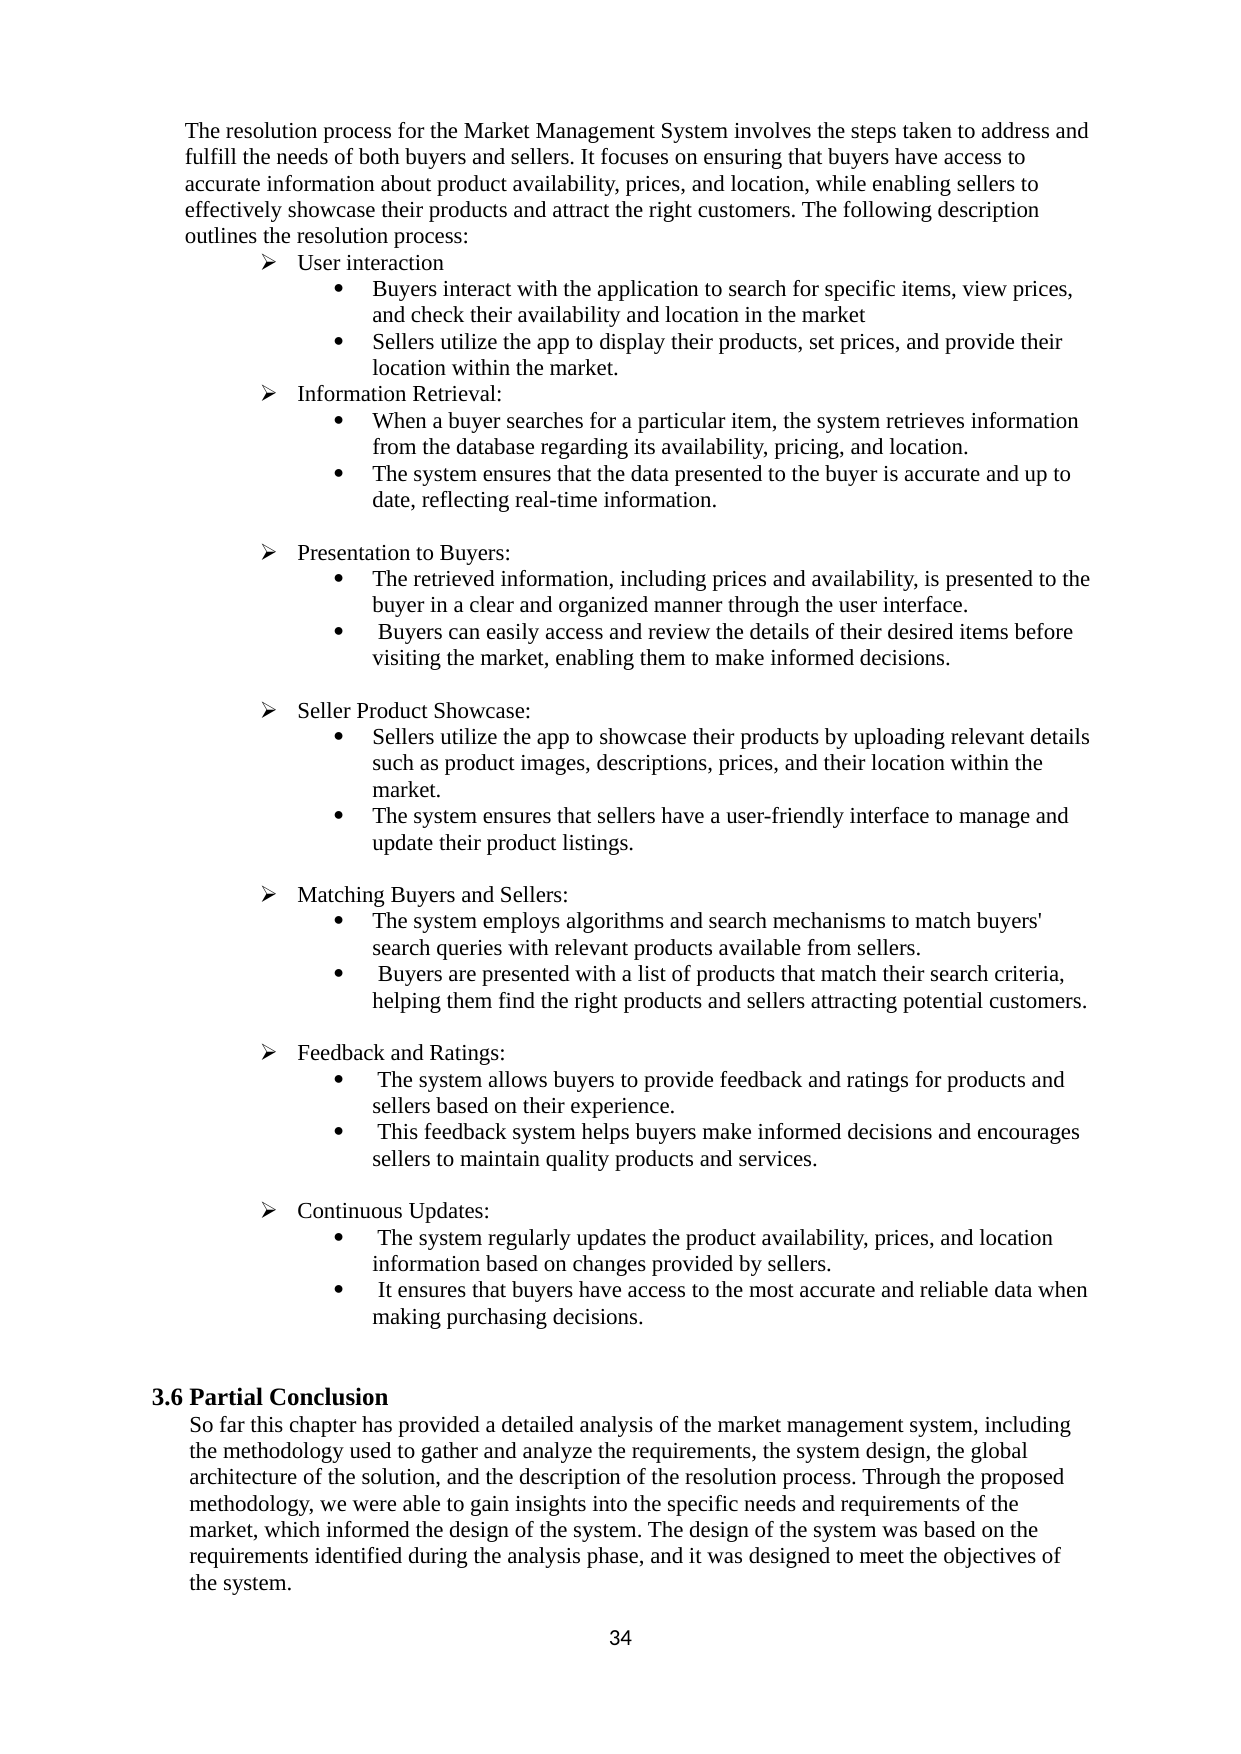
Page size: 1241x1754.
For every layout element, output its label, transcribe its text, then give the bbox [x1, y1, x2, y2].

list The system employs algorithms and search mechanisms to match buyers' search queries with relevant products available from sellers. [334, 908, 1093, 960]
list Presentation to Buyers: [259, 539, 1093, 565]
list Feedback and Ratings: [259, 1039, 1093, 1066]
list Continuous Updates: [259, 1197, 1093, 1224]
list The system ensures that sellers have a user-friendly interface to manage and update their product listings. [334, 802, 1093, 855]
list User interaction [259, 249, 1093, 275]
list The system allows buyers to provide feedback and ratings for products and sellers based on their experience. [334, 1066, 1093, 1118]
list Seller Product Showcase: [259, 697, 1093, 723]
text So far this chapter has provided a detailed analysis of the market management system, including the methodology used to gather and analyze the requirements, the system design, the global architecture of the solution, and the description of the resolution process. Through the proposed methodology, we were able to gain insights into the specific needs and requirements of the market, which informed the design of the system. The design of the system was based on the requirements identified during the analysis phase, and it was designed to meet the objectives of the system. [189, 1411, 1093, 1595]
list It ensures that buyers have access to the most accurate and reliable data when making purchasing decisions. [334, 1277, 1093, 1329]
list Sellers utilize the app to showcase their products by uploading relevant details such as product images, descriptions, prices, and their location within the market. [334, 723, 1093, 802]
list When a buyer searches for a particular item, the system retrieves information from the database regarding its availability, pricing, and location. [334, 407, 1093, 459]
list Buyers are presented with a list of products that match their search criteria, helping them find the right products and sellers attracting potential customers. [334, 960, 1093, 1013]
list The retrieved information, including prices and availability, is presented to the buyer in a clear and organized manner through the user interface. [334, 565, 1093, 618]
list This feedback system helps buyers make informed decisions and encourages sellers to maintain quality products and services. [334, 1118, 1093, 1171]
list Partial Conclusion [152, 1382, 1093, 1411]
list The system ensures that the data presented to the buyer is accurate and up to date, reflecting real-time information. [334, 459, 1093, 512]
list The system regularly updates the product availability, prices, and location information based on changes provided by sellers. [334, 1224, 1093, 1277]
list Buyers interact with the application to search for specific items, view prices, and check their availability and location in the market [334, 275, 1093, 328]
list Buyers can easily access and review the details of their desired items before visiting the market, enabling them to make informed decisions. [334, 618, 1093, 670]
list Matching Buyers and Sellers: [259, 881, 1093, 908]
list Information Retrieval: [259, 381, 1093, 407]
list Sellers utilize the app to display their products, set prices, and provide their location within the market. [334, 328, 1093, 381]
text The resolution process for the Market Management System involves the steps taken to address and fulfill the needs of both buyers and sellers. It focuses on ensuring that buyers have access to accurate information about product availability, prices, and location, while enabling sellers to effectively showcase their products and attract the right customers. The following description outlines the resolution process: [184, 117, 1093, 249]
